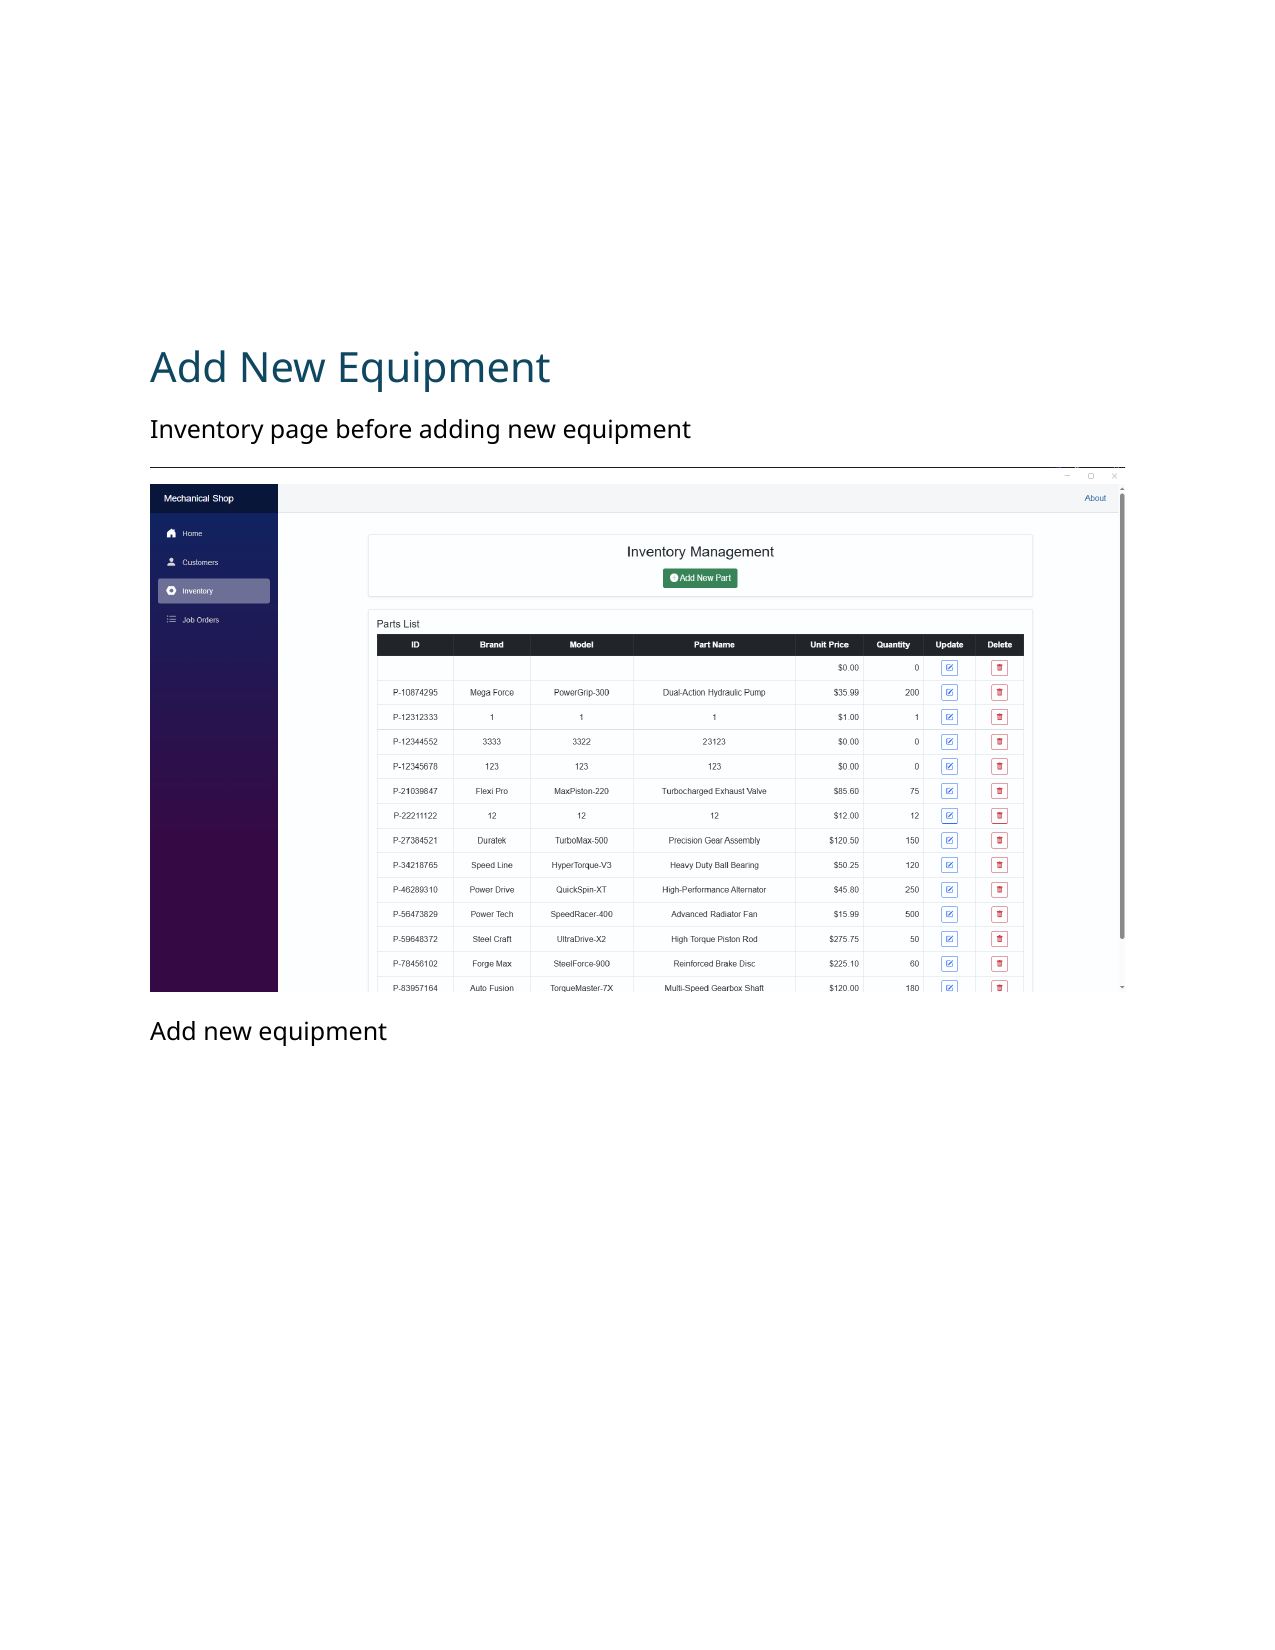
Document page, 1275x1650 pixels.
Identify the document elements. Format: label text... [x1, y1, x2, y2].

picture [150, 467, 1125, 992]
subtitle Add New Equipment [150, 338, 1125, 395]
text Add new equipment [150, 1013, 1125, 1047]
text Inventory page before adding new equipment [150, 412, 1125, 446]
